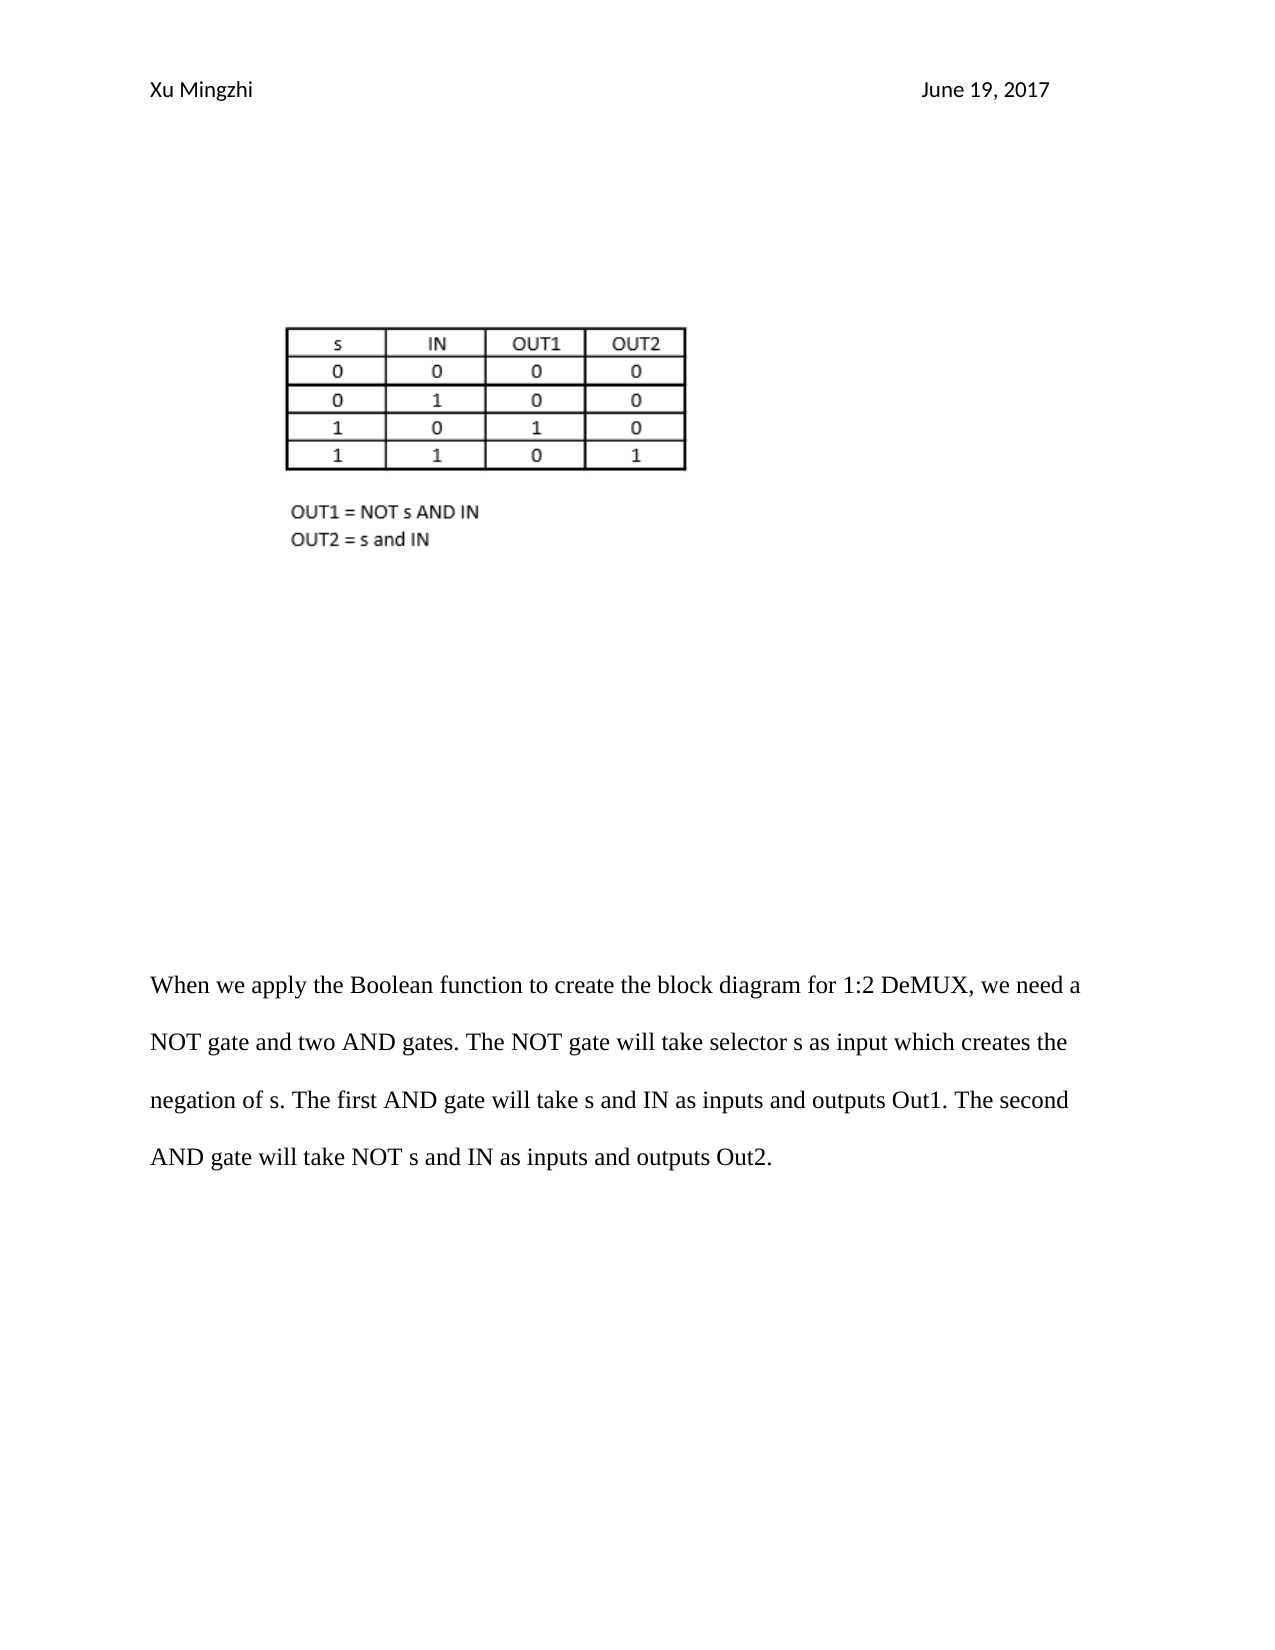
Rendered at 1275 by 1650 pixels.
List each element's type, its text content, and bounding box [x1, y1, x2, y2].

picture [150, 150, 766, 926]
text When we apply the Boolean function to create the block diagram for 1:2 DeMUX, we need a NOT gate and two AND gates. The NOT gate will take selector s as input which creates the negation of s. The first AND gate will take s and IN as inputs and outputs Out1. The second AND gate will take NOT s and IN as inputs and outputs Out2. [150, 970, 1125, 1171]
